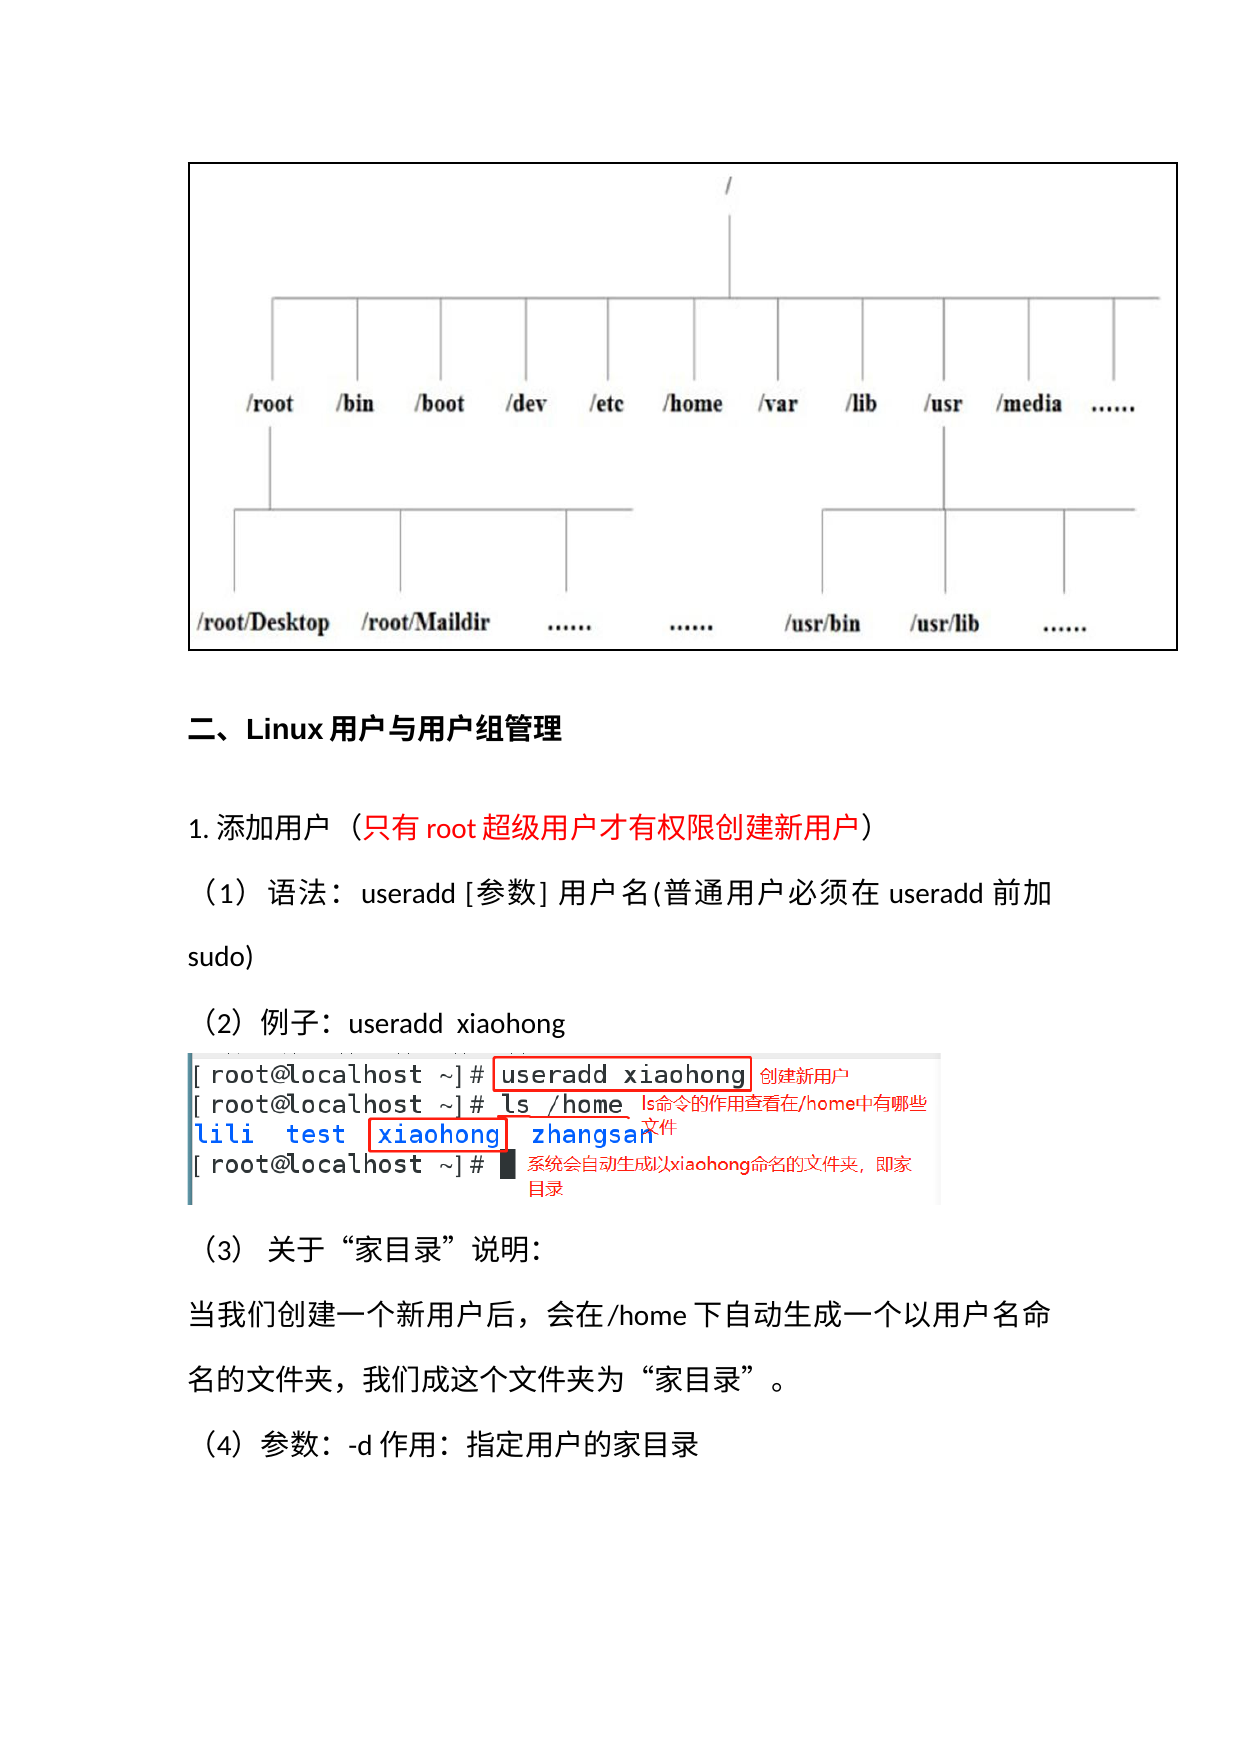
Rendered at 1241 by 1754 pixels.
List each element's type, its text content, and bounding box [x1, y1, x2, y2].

subtitle 二、Linux用户与用户组管理 [187, 694, 1053, 759]
text （1）语法：useradd [参数] 用户名(普通用户必须在useradd前加sudo) [187, 858, 1053, 988]
text （4）参数：-d 作用：指定用户的家目录 [187, 1411, 1053, 1476]
picture [190, 164, 1176, 649]
text 当我们创建一个新用户后，会在/home下自动生成一个以用户名命名的文件夹，我们成这个文件夹为“家目录”。 [187, 1281, 1053, 1411]
text 1. 添加用户（只有root超级用户才有权限创建新用户） [187, 793, 1053, 858]
text （3） 关于“家目录”说明： [187, 1216, 1053, 1281]
text （2）例子：useradd xiaohong [187, 988, 1053, 1053]
picture [187, 1053, 941, 1205]
